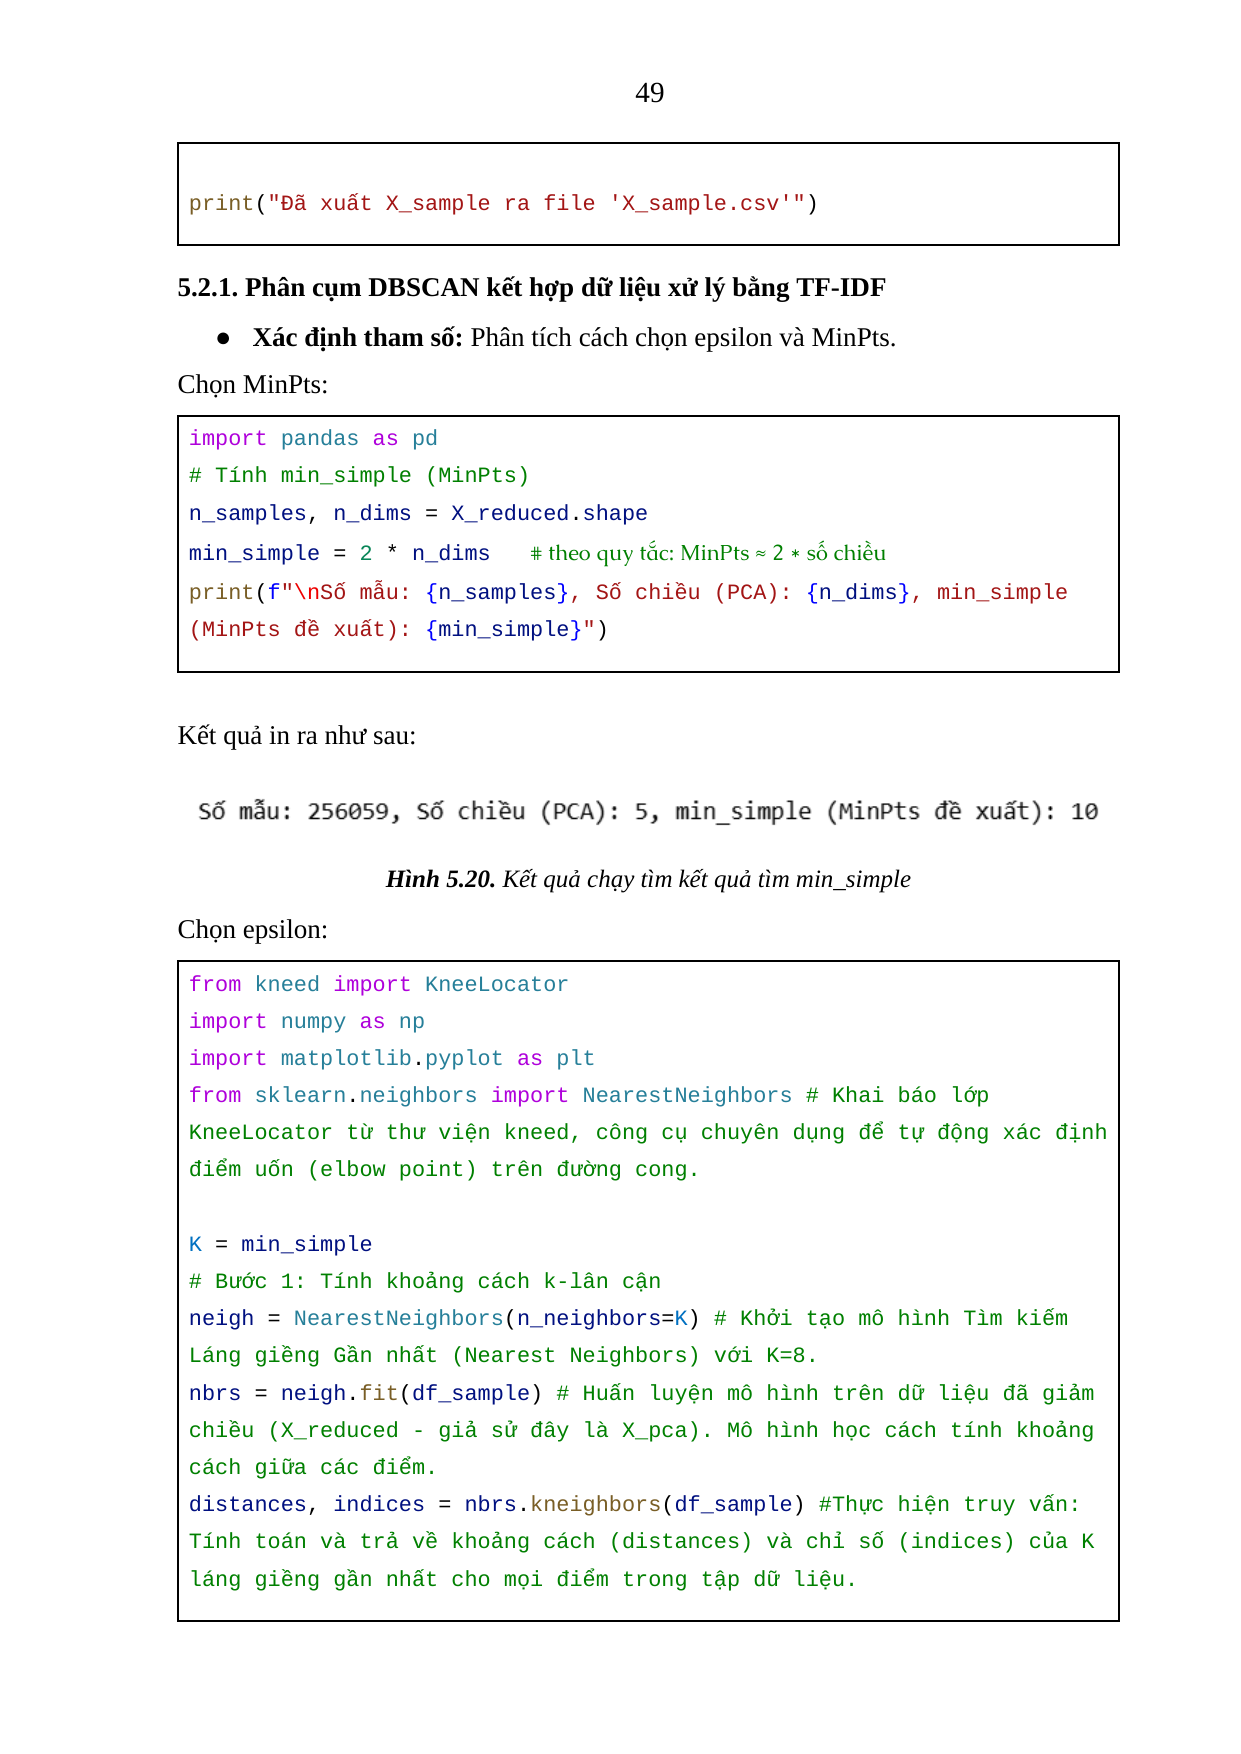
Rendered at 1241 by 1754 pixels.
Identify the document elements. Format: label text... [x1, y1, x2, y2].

text Kết quả in ra như sau: [177, 719, 1122, 750]
text Chọn epsilon: [177, 913, 1122, 945]
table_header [179, 962, 1118, 1619]
picture [177, 766, 1118, 848]
list Xác định tham số: Phân tích cách chọn epsilon và MinPts. [215, 322, 1122, 353]
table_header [179, 144, 1118, 244]
table_header import pandas as pd # Tính min_simple (MinPts) n_samples, n_dims = X_reduced.shape min_simple = 2 * n_dims # theo quy tắc: MinPts ≈ 2 * số chiều print(f"\nSố mẫu: {n_samples}, Số chiều (PCA): {n_dims}, min_simple (MinPts đề xuất): {min_simple}") [179, 417, 1118, 671]
text Chọn MinPts: [177, 368, 1122, 399]
subtitle 5.2.1. Phân cụm DBSCAN kết hợp dữ liệu xử lý bằng TF-IDF [177, 271, 1122, 302]
